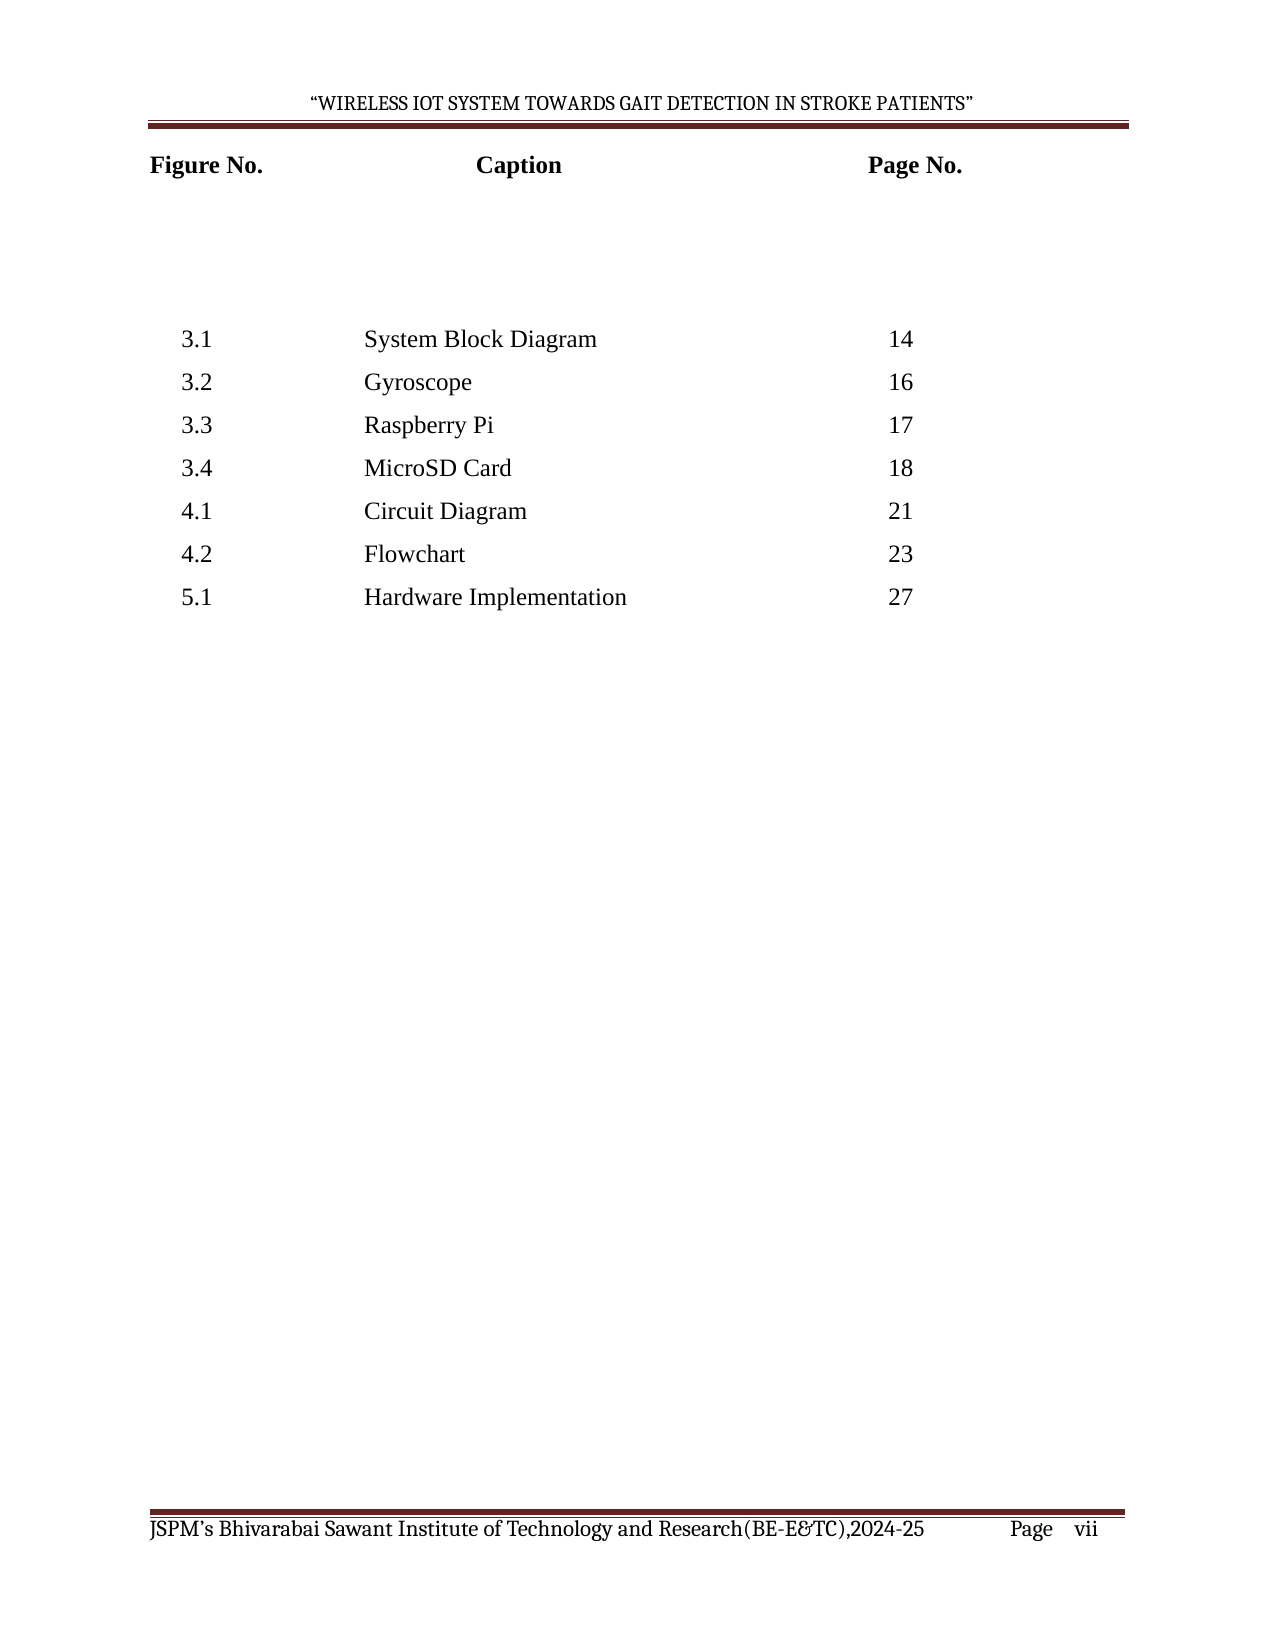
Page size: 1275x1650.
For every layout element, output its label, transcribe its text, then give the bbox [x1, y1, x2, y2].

table_cell Gyroscope [311, 367, 736, 410]
table_cell 27 [736, 582, 1073, 625]
table_cell 3.4 4.1 4.2 [90, 453, 311, 582]
table_header System Block Diagram [311, 324, 736, 367]
table_cell 18 21 23 [736, 453, 1073, 582]
table_cell 3.3 [90, 410, 311, 453]
table_cell 17 [736, 410, 1073, 453]
table_cell 5.1 [90, 582, 311, 625]
table_cell Raspberry Pi [311, 410, 736, 453]
table_cell 3.2 [90, 367, 311, 410]
text Figure No. Caption Page No. [149, 150, 1133, 179]
table_header 14 [736, 324, 1073, 367]
table_cell MicroSD Card Circuit Diagram Flowchart [311, 453, 736, 582]
table_header 3.1 [90, 324, 311, 367]
table_cell Hardware Implementation [311, 582, 736, 625]
table_cell 16 [736, 367, 1073, 410]
